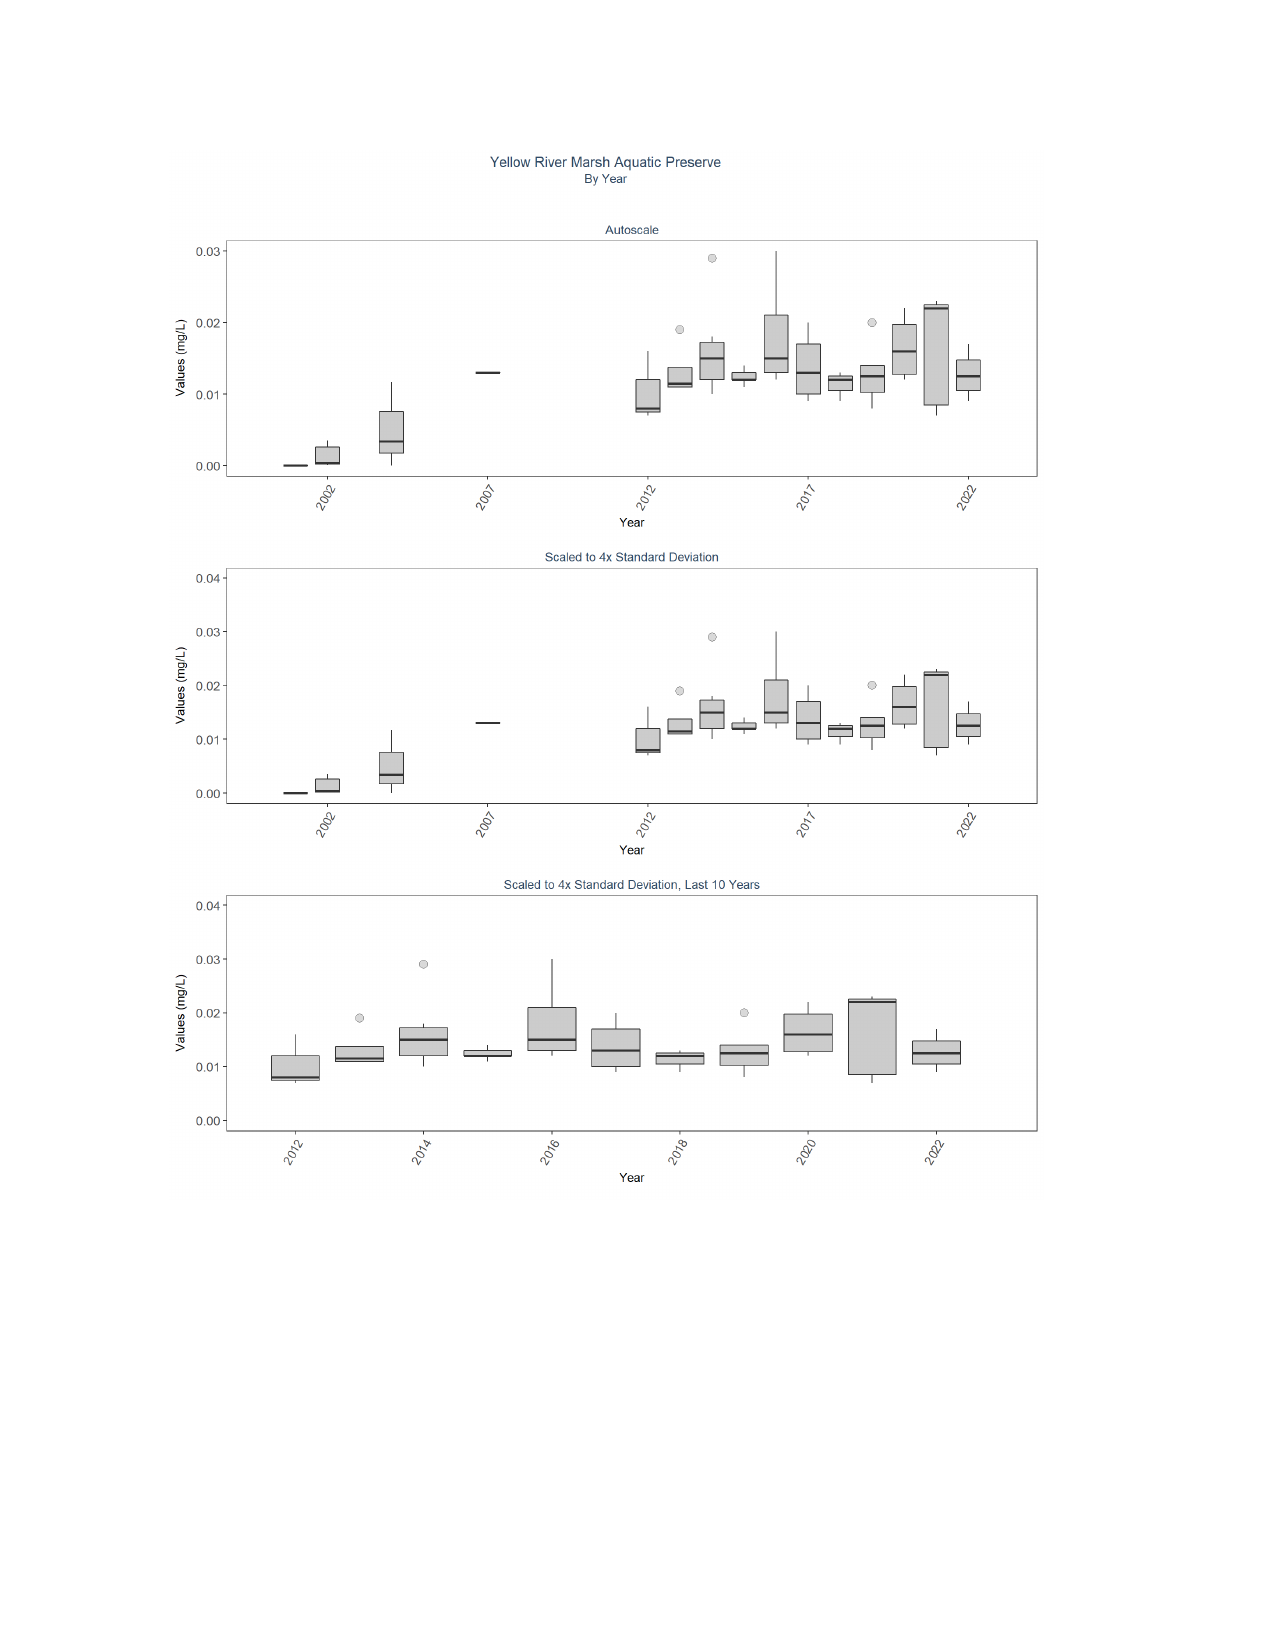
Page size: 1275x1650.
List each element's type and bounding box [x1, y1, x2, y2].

picture [168, 150, 1044, 1200]
